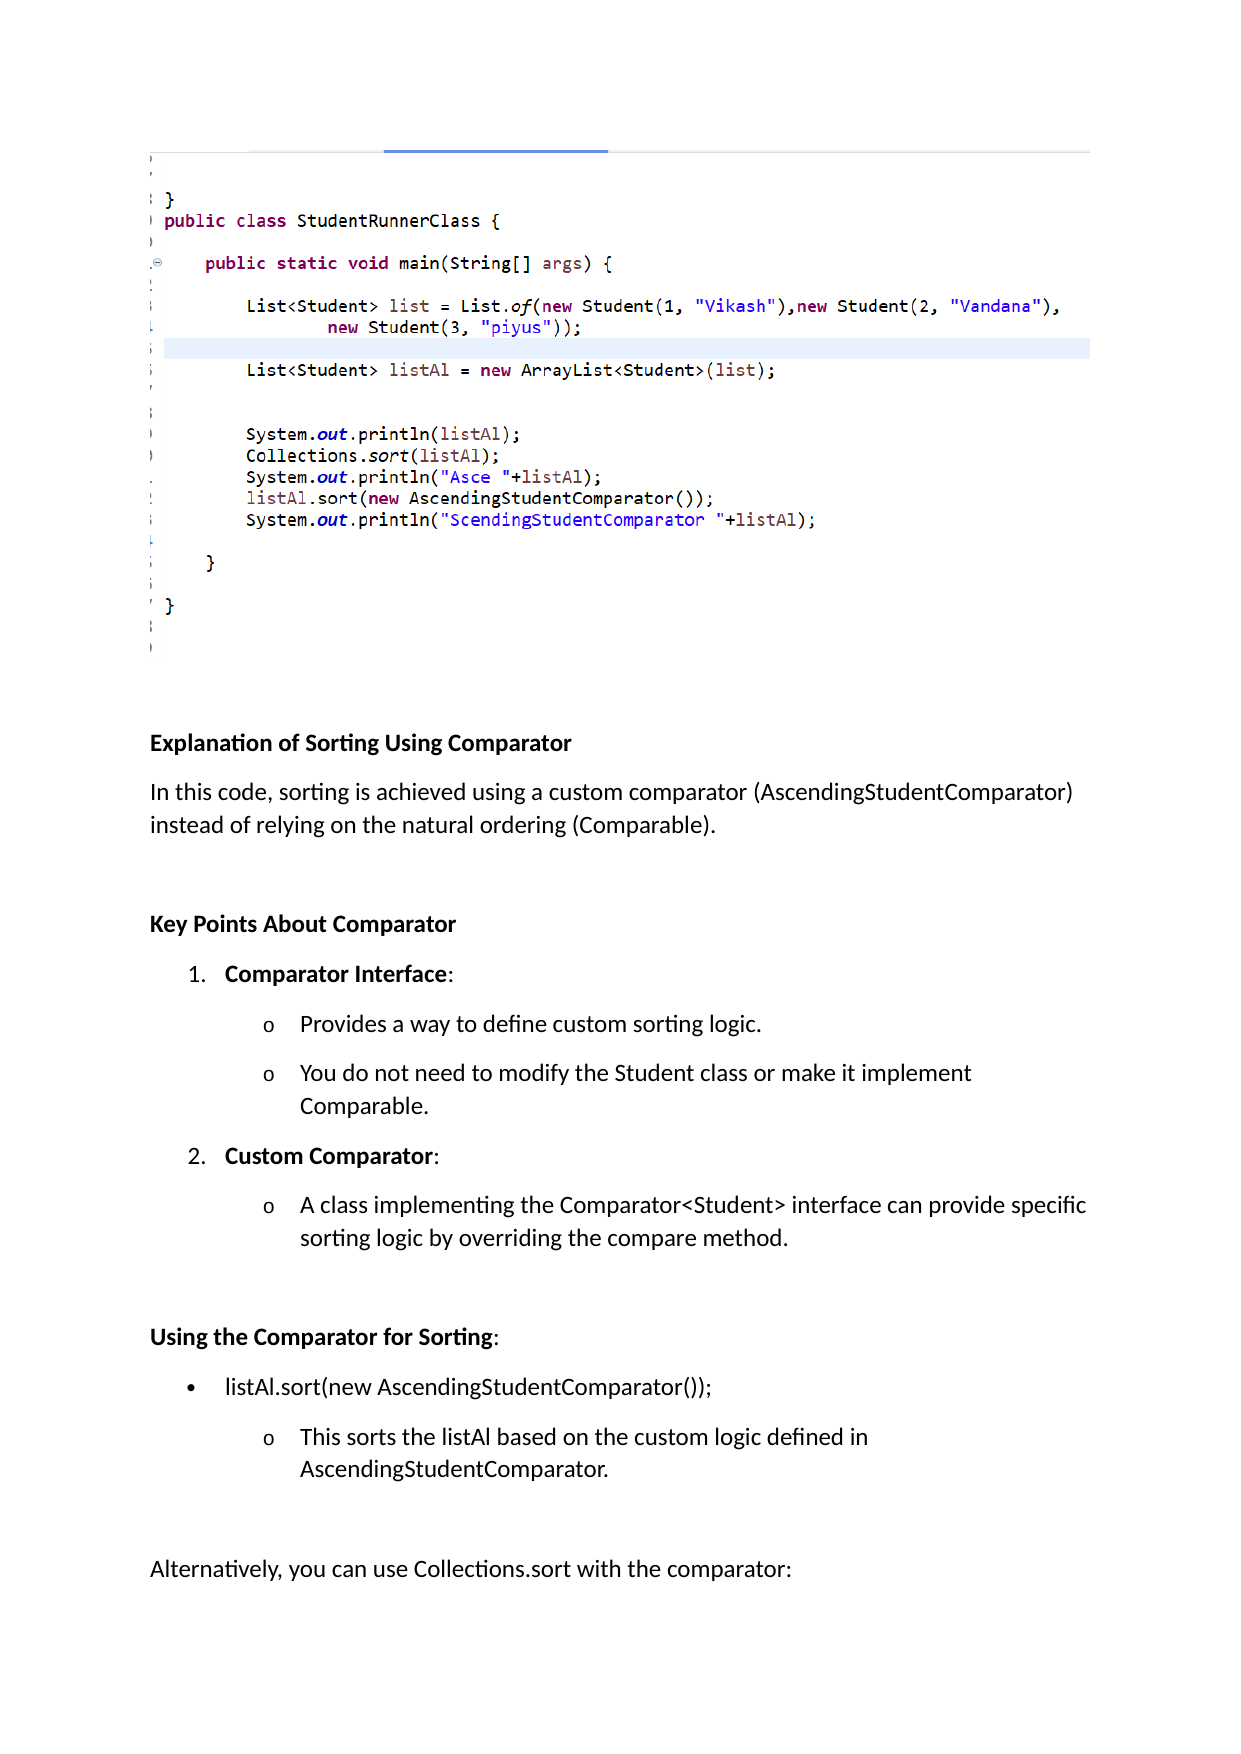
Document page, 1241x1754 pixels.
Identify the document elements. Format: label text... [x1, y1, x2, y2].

text In this code, sorting is achieved using a custom comparator (AscendingStudentComparator) instead of relying on the natural ordering (Comparable). [150, 777, 1090, 840]
text Alternatively, you can use Collections.sort with the comparator: [150, 1553, 1090, 1583]
list You do not need to modify the Student class or make it implement Comparable. [262, 1057, 1090, 1121]
list This sorts the listAl based on the custom logic defined in AscendingStudentComparator. [262, 1421, 1090, 1484]
list A class implementing the Comparator<Student> interface can provide specific sorting logic by overriding the compare method. [262, 1189, 1090, 1253]
text Key Points About Comparator [150, 909, 1090, 939]
list Custom Comparator: [187, 1140, 1090, 1170]
list Provides a way to define custom sorting logic. [262, 1008, 1090, 1038]
text Explanation of Sorting Using Comparator [150, 727, 1090, 757]
list listAl.sort(new AscendingStudentComparator()); [187, 1371, 1090, 1402]
list Comparator Interface: [187, 958, 1090, 989]
picture [150, 150, 1091, 659]
text Using the Comparator for Sorting: [150, 1322, 1090, 1352]
